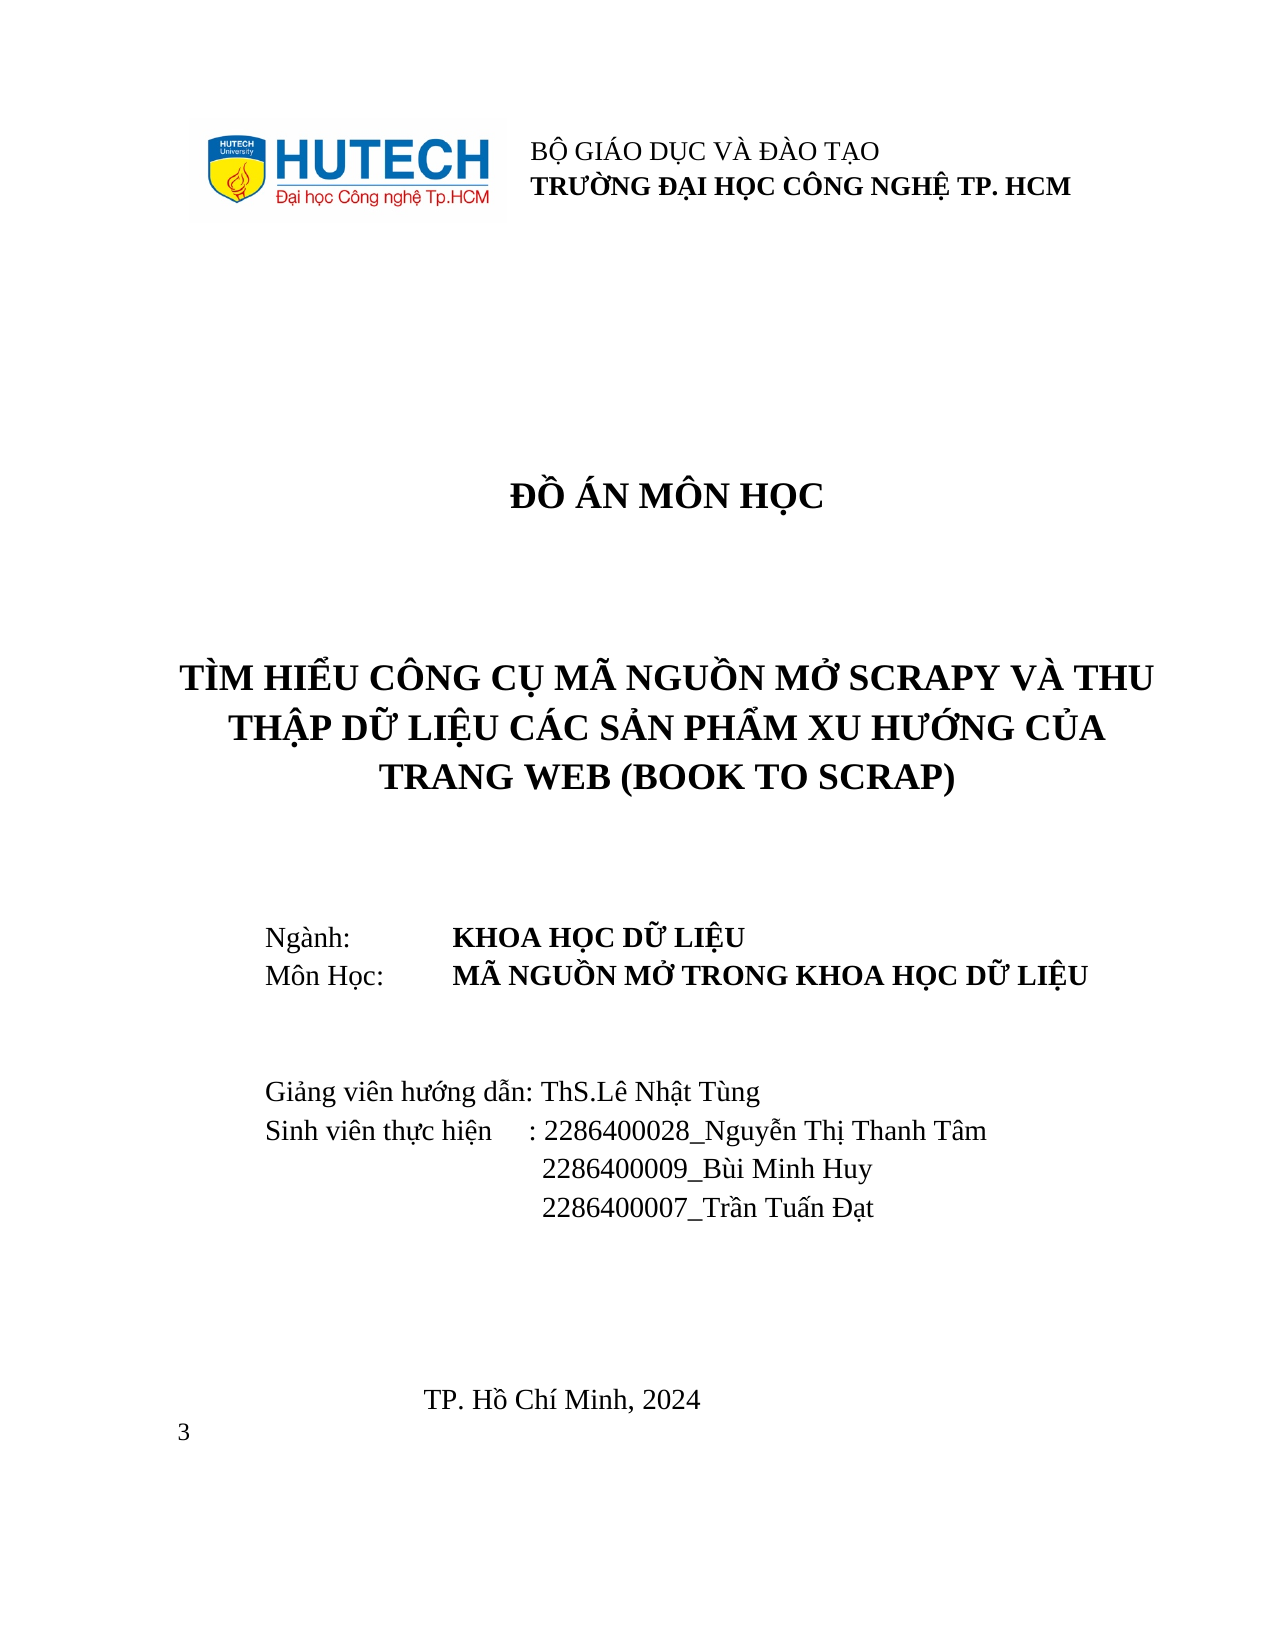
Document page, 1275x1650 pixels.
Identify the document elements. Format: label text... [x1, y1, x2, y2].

text Môn Học: MÃ NGUỒN MỞ TRONG KHOA HỌC DỮ LIỆU [265, 958, 1157, 992]
text 2286400007_Trần Tuấn Đạt [177, 1190, 1157, 1223]
picture [188, 118, 508, 223]
table_header BỘ GIÁO DỤC VÀ ĐÀO TẠO TRƯỜNG ĐẠI HỌC CÔNG NGHỆ TP. HCM [519, 118, 1122, 227]
text ĐỒ ÁN MÔN HỌC [177, 474, 1157, 517]
table_header [177, 118, 519, 227]
text 2286400009_Bùi Minh Huy [177, 1151, 1157, 1185]
text Giảng viên hướng dẫn: ThS.Lê Nhật Tùng [177, 1074, 1157, 1108]
text Ngành: KHOA HỌC DỮ LIỆU [265, 920, 1157, 953]
text Sinh viên thực hiện : 2286400028_Nguyễn Thị Thanh Tâm [177, 1113, 1157, 1146]
text TP. Hồ Chí Minh, 2024 [177, 1382, 1157, 1416]
text TÌM HIỂU CÔNG CỤ MÃ NGUỒN MỞ SCRAPY VÀ THU THẬP DỮ LIỆU CÁC SẢN PHẨM XU HƯỚNG CỦA TRANG WEB (BOOK TO SCRAP) [177, 656, 1157, 798]
